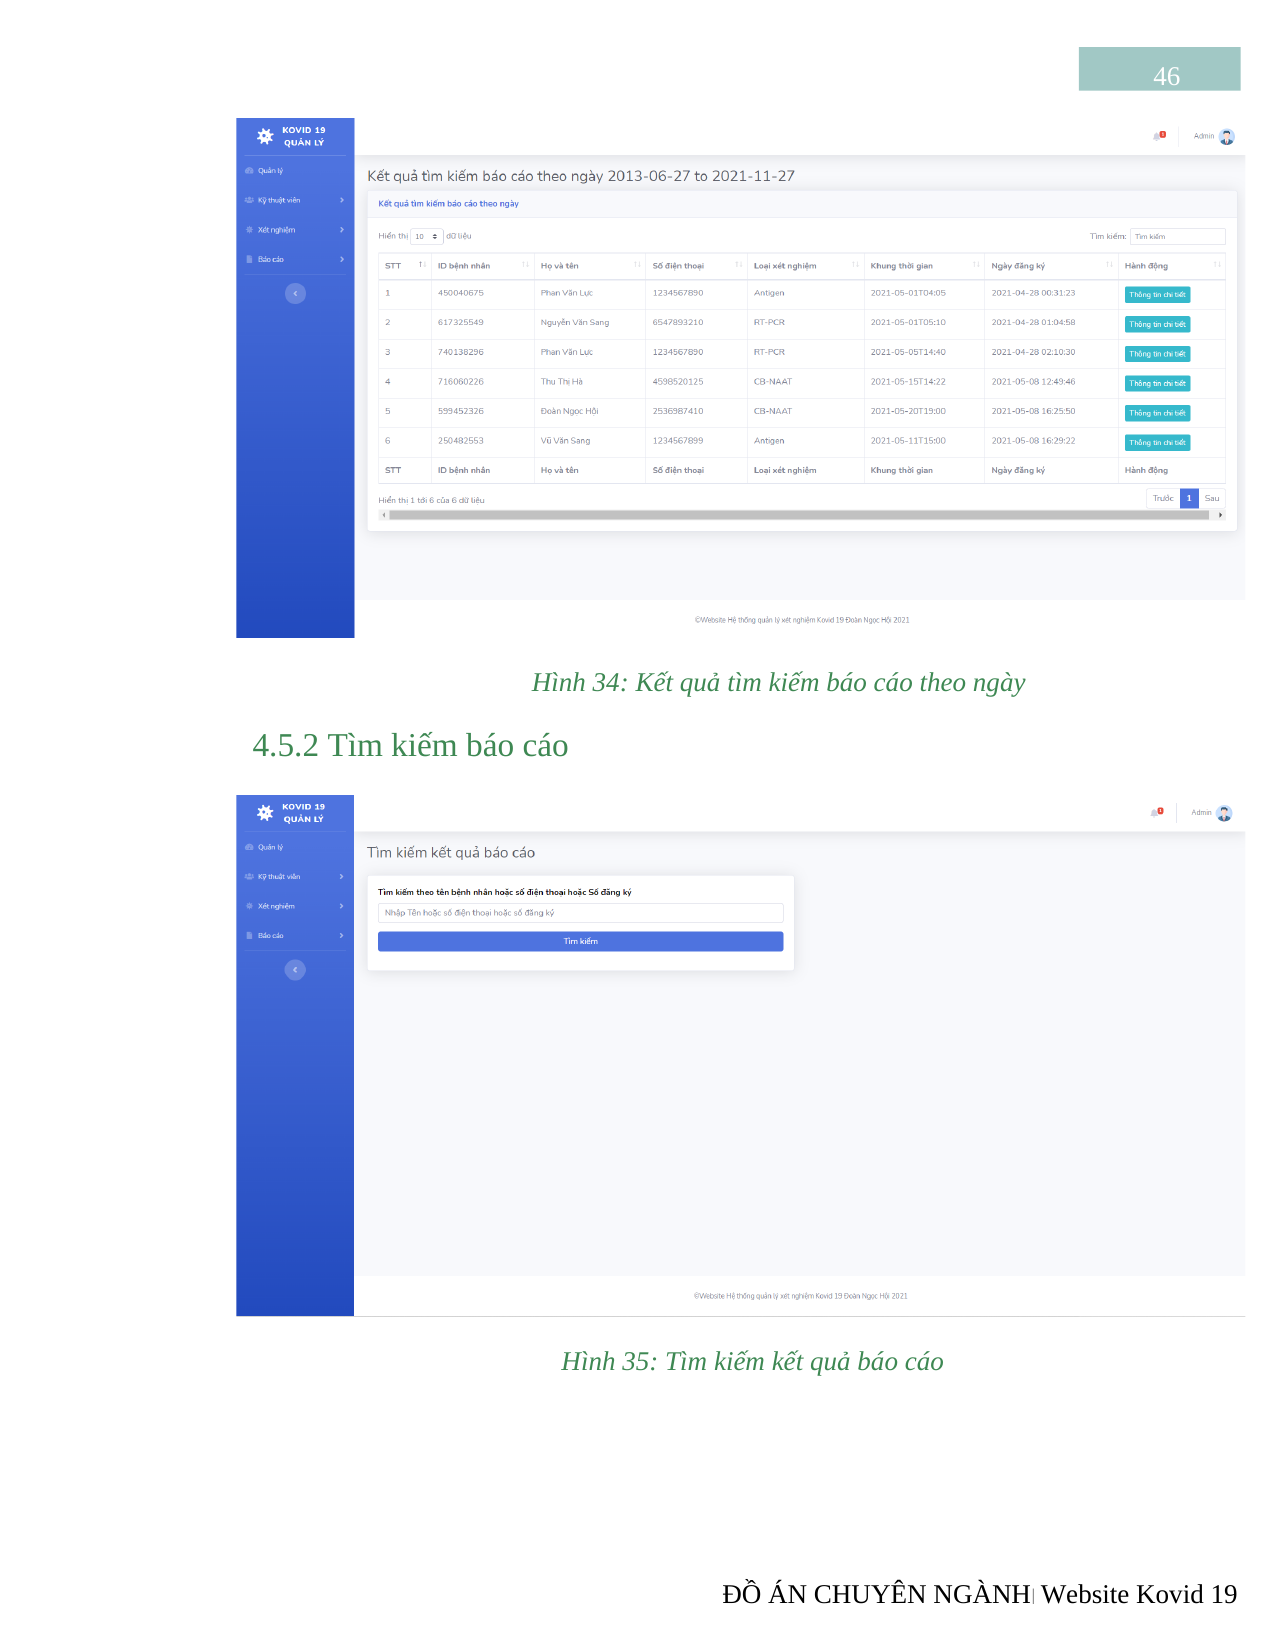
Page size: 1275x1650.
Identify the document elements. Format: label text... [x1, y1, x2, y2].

text Hình 34: Kết quả tìm kiếm báo cáo theo ngày [177, 666, 1186, 697]
picture [236, 118, 1246, 638]
text Hình 35: Tìm kiếm kết quả báo cáo [177, 1345, 1186, 1376]
subtitle Tìm kiếm báo cáo [252, 725, 1186, 763]
picture [236, 795, 1246, 1317]
